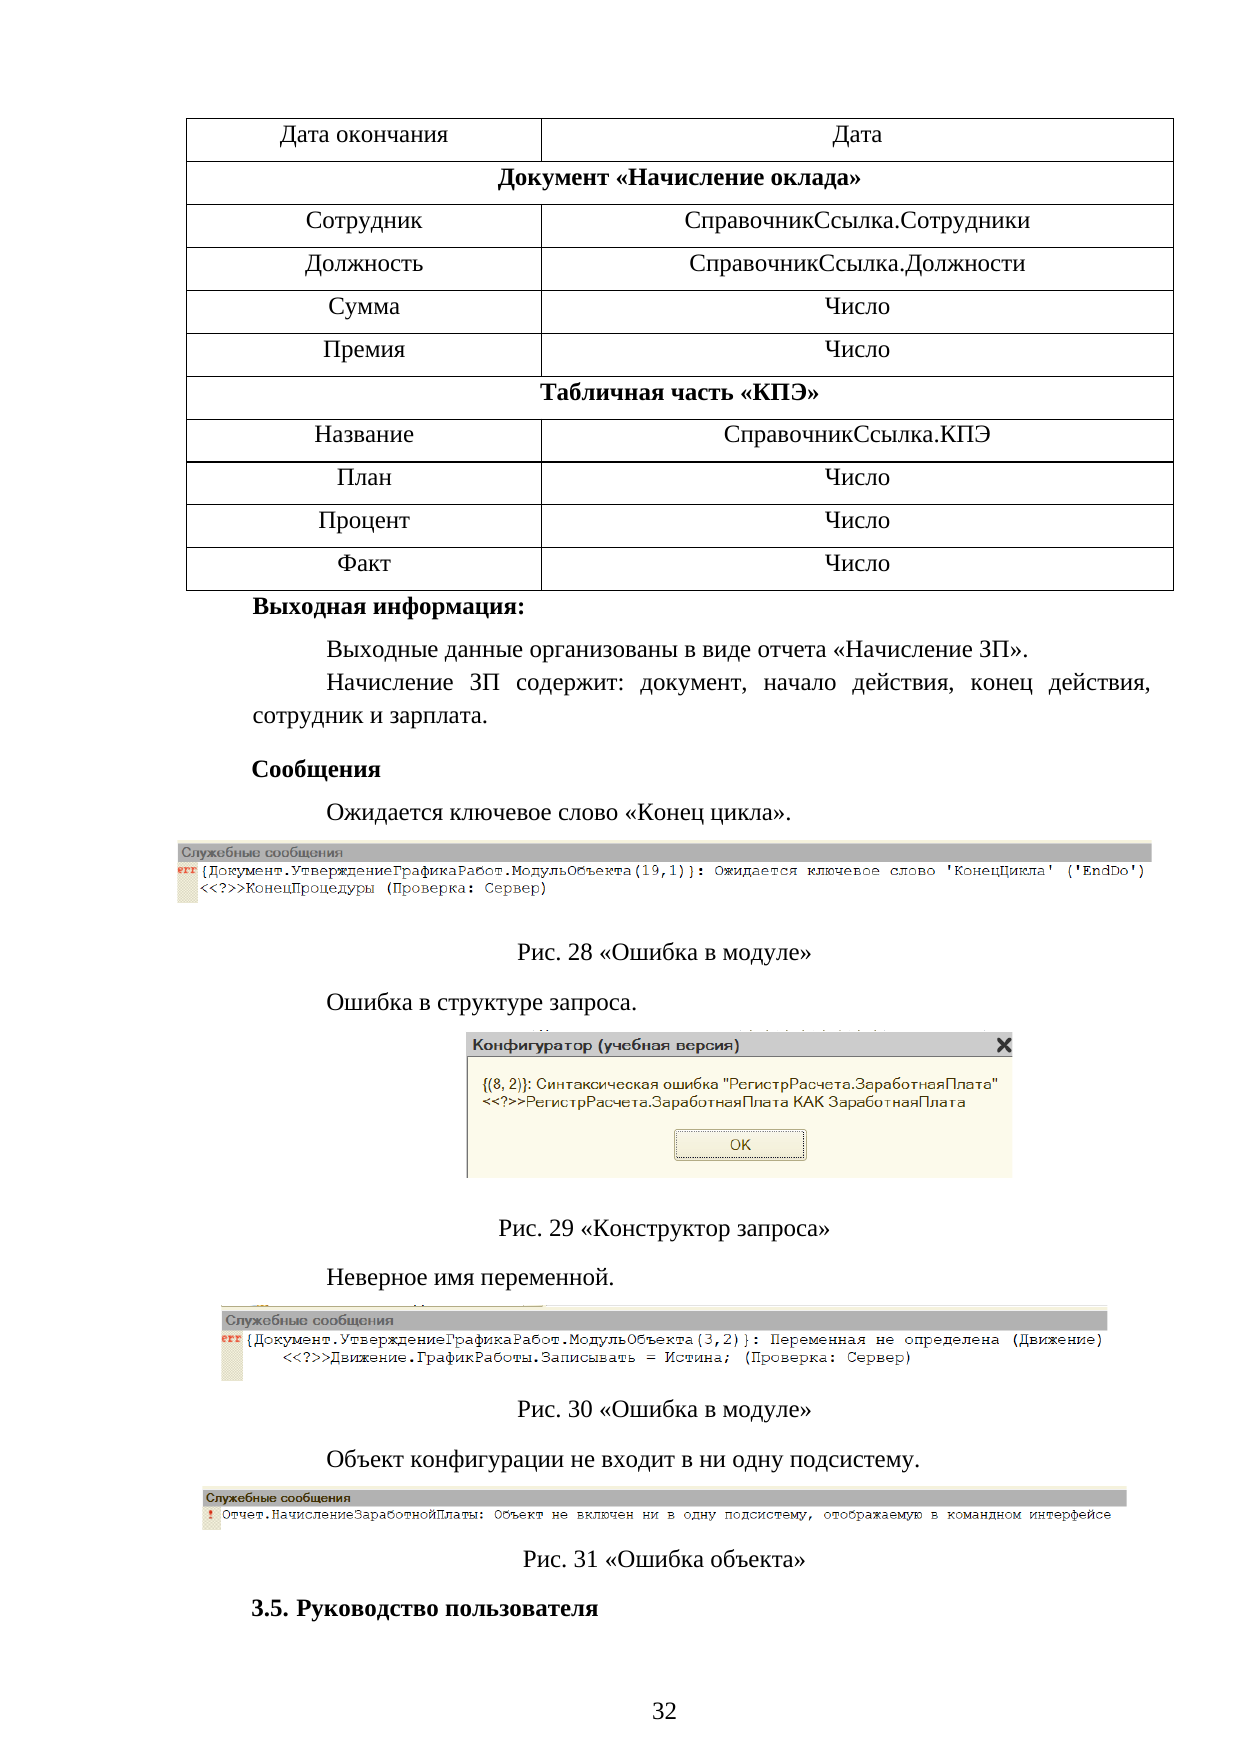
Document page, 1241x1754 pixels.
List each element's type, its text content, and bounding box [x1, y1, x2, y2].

text Выходные данные организованы в виде отчета «Начисление ЗП». [252, 634, 1152, 663]
text Рис. 30 «Ошибка в модуле» [177, 1394, 1152, 1423]
text Сообщения [251, 754, 1152, 783]
list Руководство пользователя [251, 1593, 1152, 1622]
picture [177, 840, 1152, 903]
text Ожидается ключевое слово «Конец цикла». [252, 797, 1152, 826]
table_cell Дата окончания [187, 119, 541, 161]
text Рис. 28 «Ошибка в модуле» [177, 937, 1152, 966]
table_cell СправочникСсылка.КПЭ [542, 420, 1173, 461]
table_cell Дата [542, 119, 1173, 161]
table_cell СправочникСсылка.Должности [542, 248, 1173, 290]
table_cell Число [542, 548, 1173, 590]
text Объект конфигурации не входит в ни одну подсистему. [252, 1444, 1152, 1472]
text Ошибка в структуре запроса. [252, 987, 1152, 1016]
picture [202, 1486, 1127, 1530]
table_cell Процент [187, 505, 541, 547]
text Рис. 29 «Конструктор запроса» [177, 1213, 1152, 1241]
table_cell Число [542, 334, 1173, 376]
table_cell Факт [187, 548, 541, 590]
table_cell Документ «Начисление оклада» [187, 162, 1173, 204]
table_cell СправочникСсылка.Сотрудники [542, 205, 1173, 247]
table_cell Число [542, 505, 1173, 547]
text Выходная информация: [252, 591, 1152, 620]
table_cell Сумма [187, 291, 541, 333]
text Рис. 31 «Ошибка объекта» [177, 1544, 1152, 1573]
table_cell Табличная часть «КПЭ» [187, 377, 1173, 418]
table_cell План [187, 463, 541, 504]
picture [221, 1305, 1108, 1381]
table_cell Число [542, 291, 1173, 333]
picture [465, 1030, 1013, 1178]
text Начисление ЗП содержит: документ, начало действия, конец действия, сотрудник и зарплата. [252, 667, 1152, 729]
table_cell Должность [187, 248, 541, 290]
table_cell Премия [187, 334, 541, 376]
table_cell Название [187, 420, 541, 461]
table_cell Сотрудник [187, 205, 541, 247]
text Неверное имя переменной. [252, 1262, 1152, 1291]
table_cell Число [542, 463, 1173, 504]
